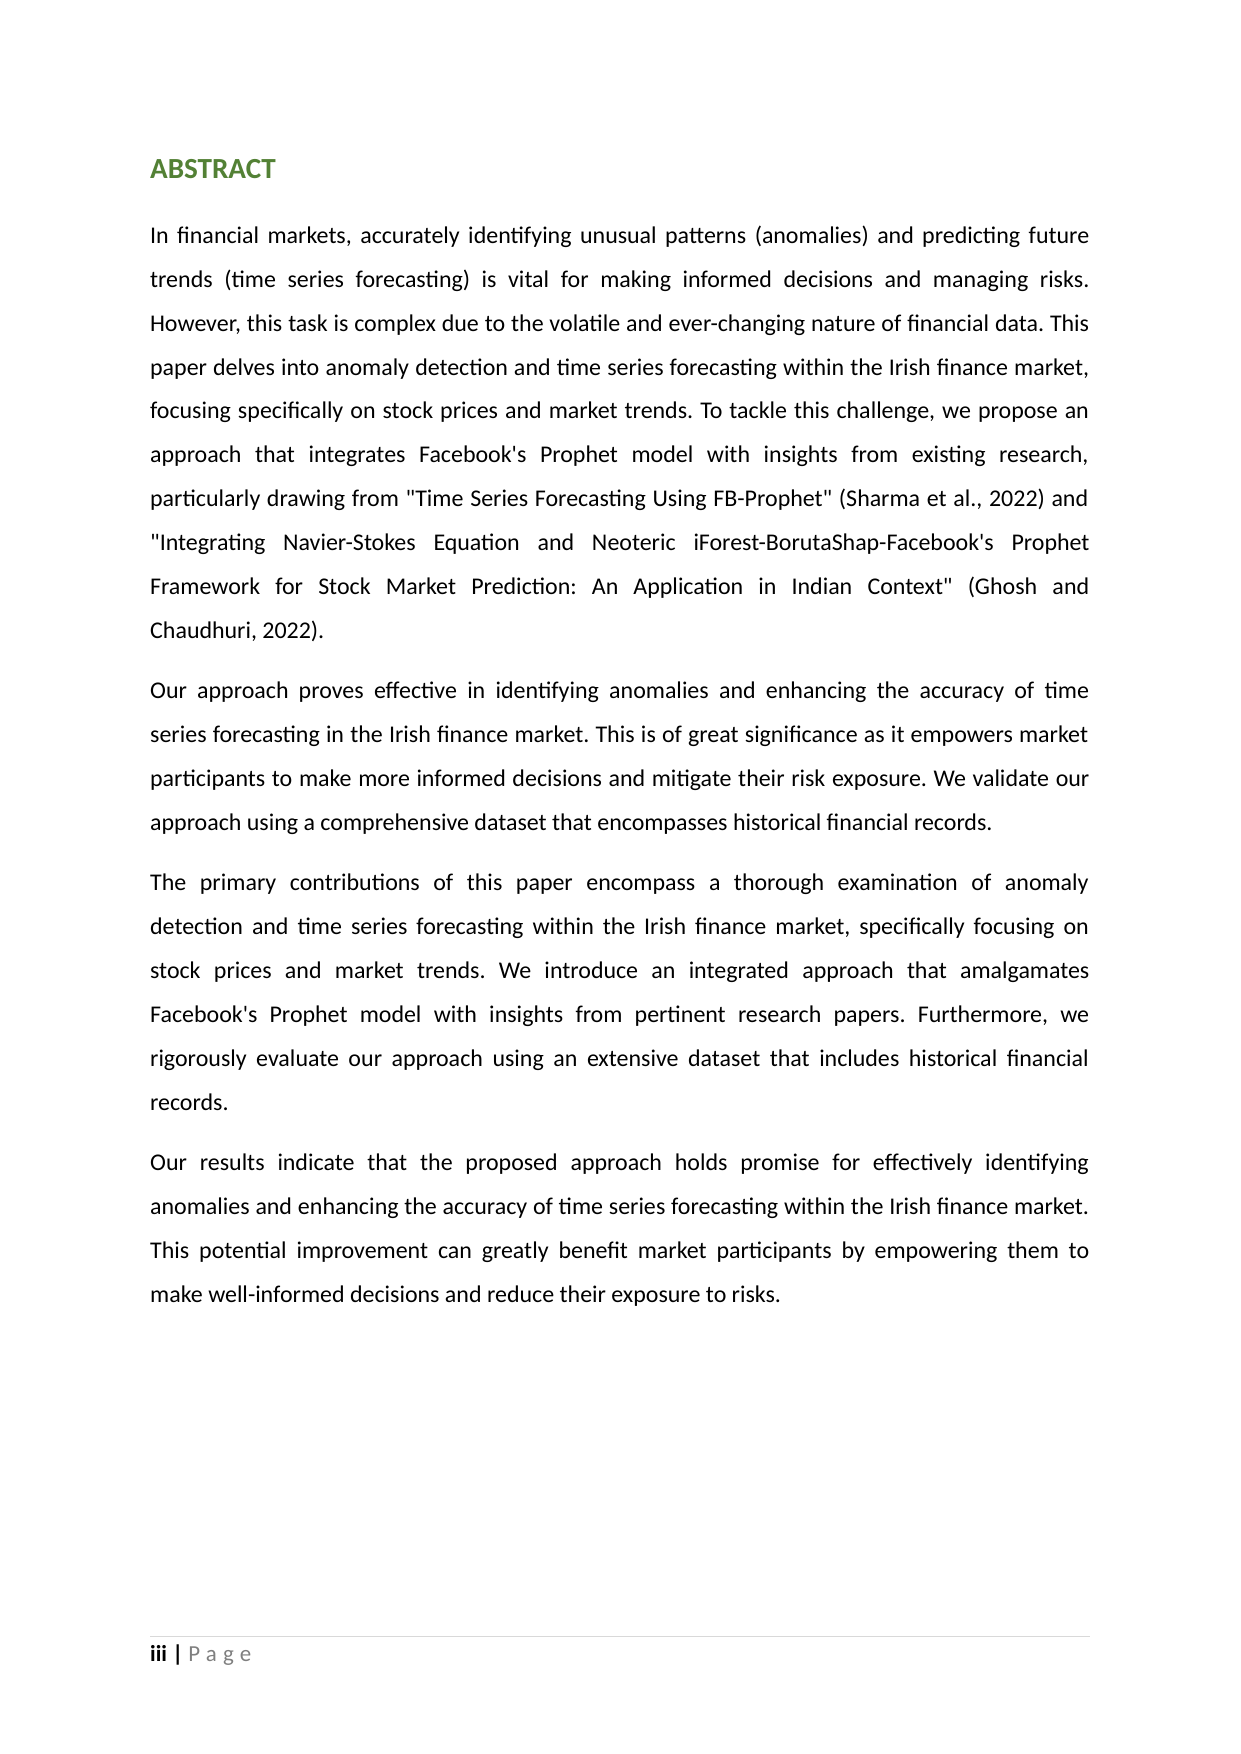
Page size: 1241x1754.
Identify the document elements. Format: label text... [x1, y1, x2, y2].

text In financial markets, accurately identifying unusual patterns (anomalies) and predicting future trends (time series forecasting) is vital for making informed decisions and managing risks. However, this task is complex due to the volatile and ever-changing nature of financial data. This paper delves into anomaly detection and time series forecasting within the Irish finance market, focusing specifically on stock prices and market trends. To tackle this challenge, we propose an approach that integrates Facebook's Prophet model with insights from existing research, particularly drawing from "Time Series Forecasting Using FB-Prophet" (Sharma et al., 2022) and "Integrating Navier-Stokes Equation and Neoteric iForest-BorutaShap-Facebook's Prophet Framework for Stock Market Prediction: An Application in Indian Context" (Ghosh and Chaudhuri, 2022). [150, 220, 1090, 644]
text The primary contributions of this paper encompass a thorough examination of anomaly detection and time series forecasting within the Irish finance market, specifically focusing on stock prices and market trends. We introduce an integrated approach that amalgamates Facebook's Prophet model with insights from pertinent research papers. Furthermore, we rigorously evaluate our approach using an extensive dataset that includes historical financial records. [150, 867, 1090, 1116]
text Our approach proves effective in identifying anomalies and enhancing the accuracy of time series forecasting in the Irish finance market. This is of great significance as it empowers market participants to make more informed decisions and mitigate their risk exposure. We validate our approach using a comprehensive dataset that encompasses historical financial records. [150, 675, 1090, 836]
text Our results indicate that the proposed approach holds promise for effectively identifying anomalies and enhancing the accuracy of time series forecasting within the Irish finance market. This potential improvement can greatly benefit market participants by empowering them to make well-informed decisions and reduce their exposure to risks. [150, 1147, 1090, 1308]
text ABSTRACT [150, 150, 1090, 186]
